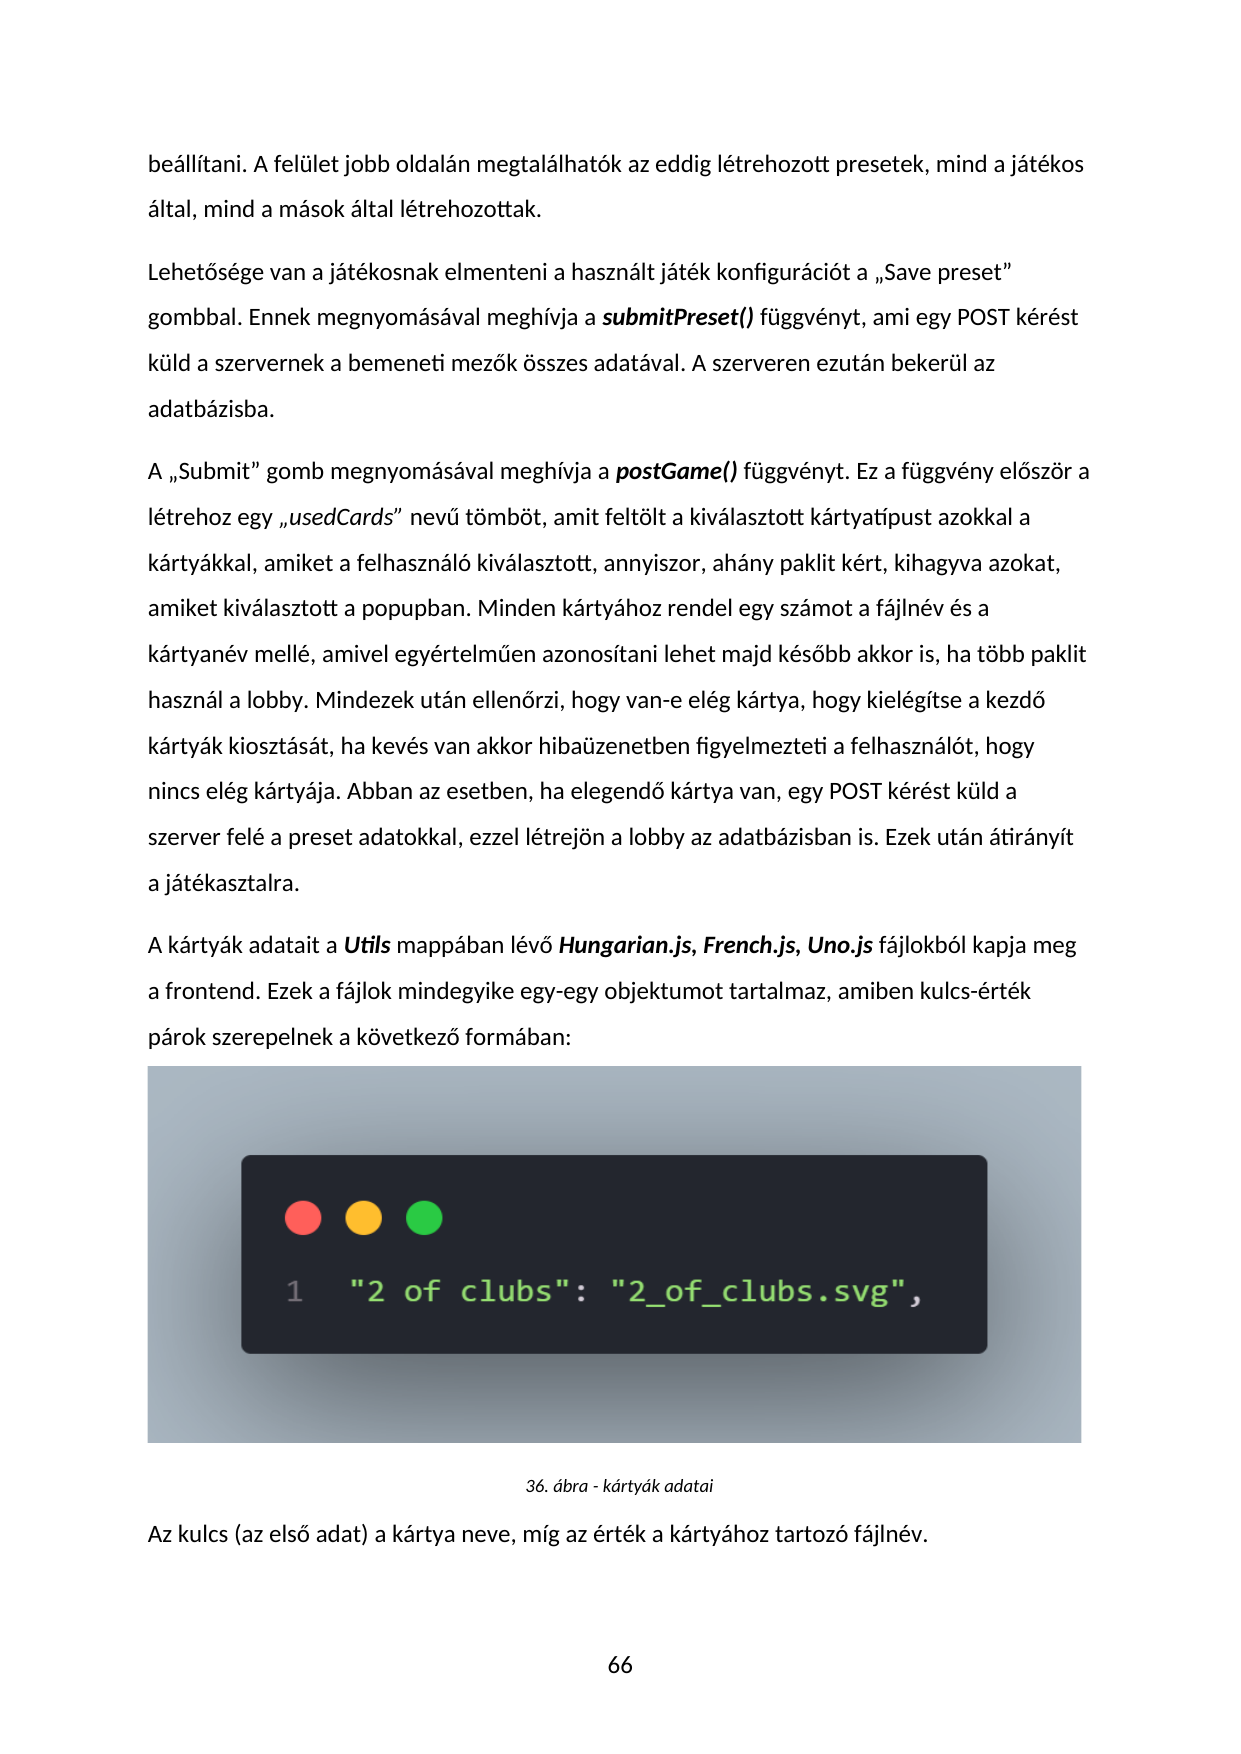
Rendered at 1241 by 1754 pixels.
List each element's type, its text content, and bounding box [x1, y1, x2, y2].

text A „Submit” gomb megnyomásával meghívja a postGame() függvényt. Ez a függvény először a létrehoz egy „usedCards” nevű tömböt, amit feltölt a kiválasztott kártyatípust azokkal a kártyákkal, amiket a felhasználó kiválasztott, annyiszor, ahány paklit kért, kihagyva azokat, amiket kiválasztott a popupban. Minden kártyához rendel egy számot a fájlnév és a kártyanév mellé, amivel egyértelműen azonosítani lehet majd később akkor is, ha több paklit használ a lobby. Mindezek után ellenőrzi, hogy van-e elég kártya, hogy kielégítse a kezdő kártyák kiosztását, ha kevés van akkor hibaüzenetben figyelmezteti a felhasználót, hogy nincs elég kártyája. Abban az esetben, ha elegendő kártya van, egy POST kérést küld a szerver felé a preset adatokkal, ezzel létrejön a lobby az adatbázisban is. Ezek után átirányít a játékasztalra. [148, 455, 1092, 897]
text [148, 148, 1092, 224]
text Lehetősége van a játékosnak elmenteni a használt játék konfigurációt a „Save preset” gombbal. Ennek megnyomásával meghívja a submitPreset() függvényt, ami egy POST kérést küld a szervernek a bemeneti mezők összes adatával. A szerveren ezután bekerül az adatbázisba. [148, 256, 1092, 423]
text Az kulcs (az első adat) a kártya neve, míg az érték a kártyához tartozó fájlnév. [148, 1518, 1092, 1549]
picture [147, 1066, 1082, 1443]
